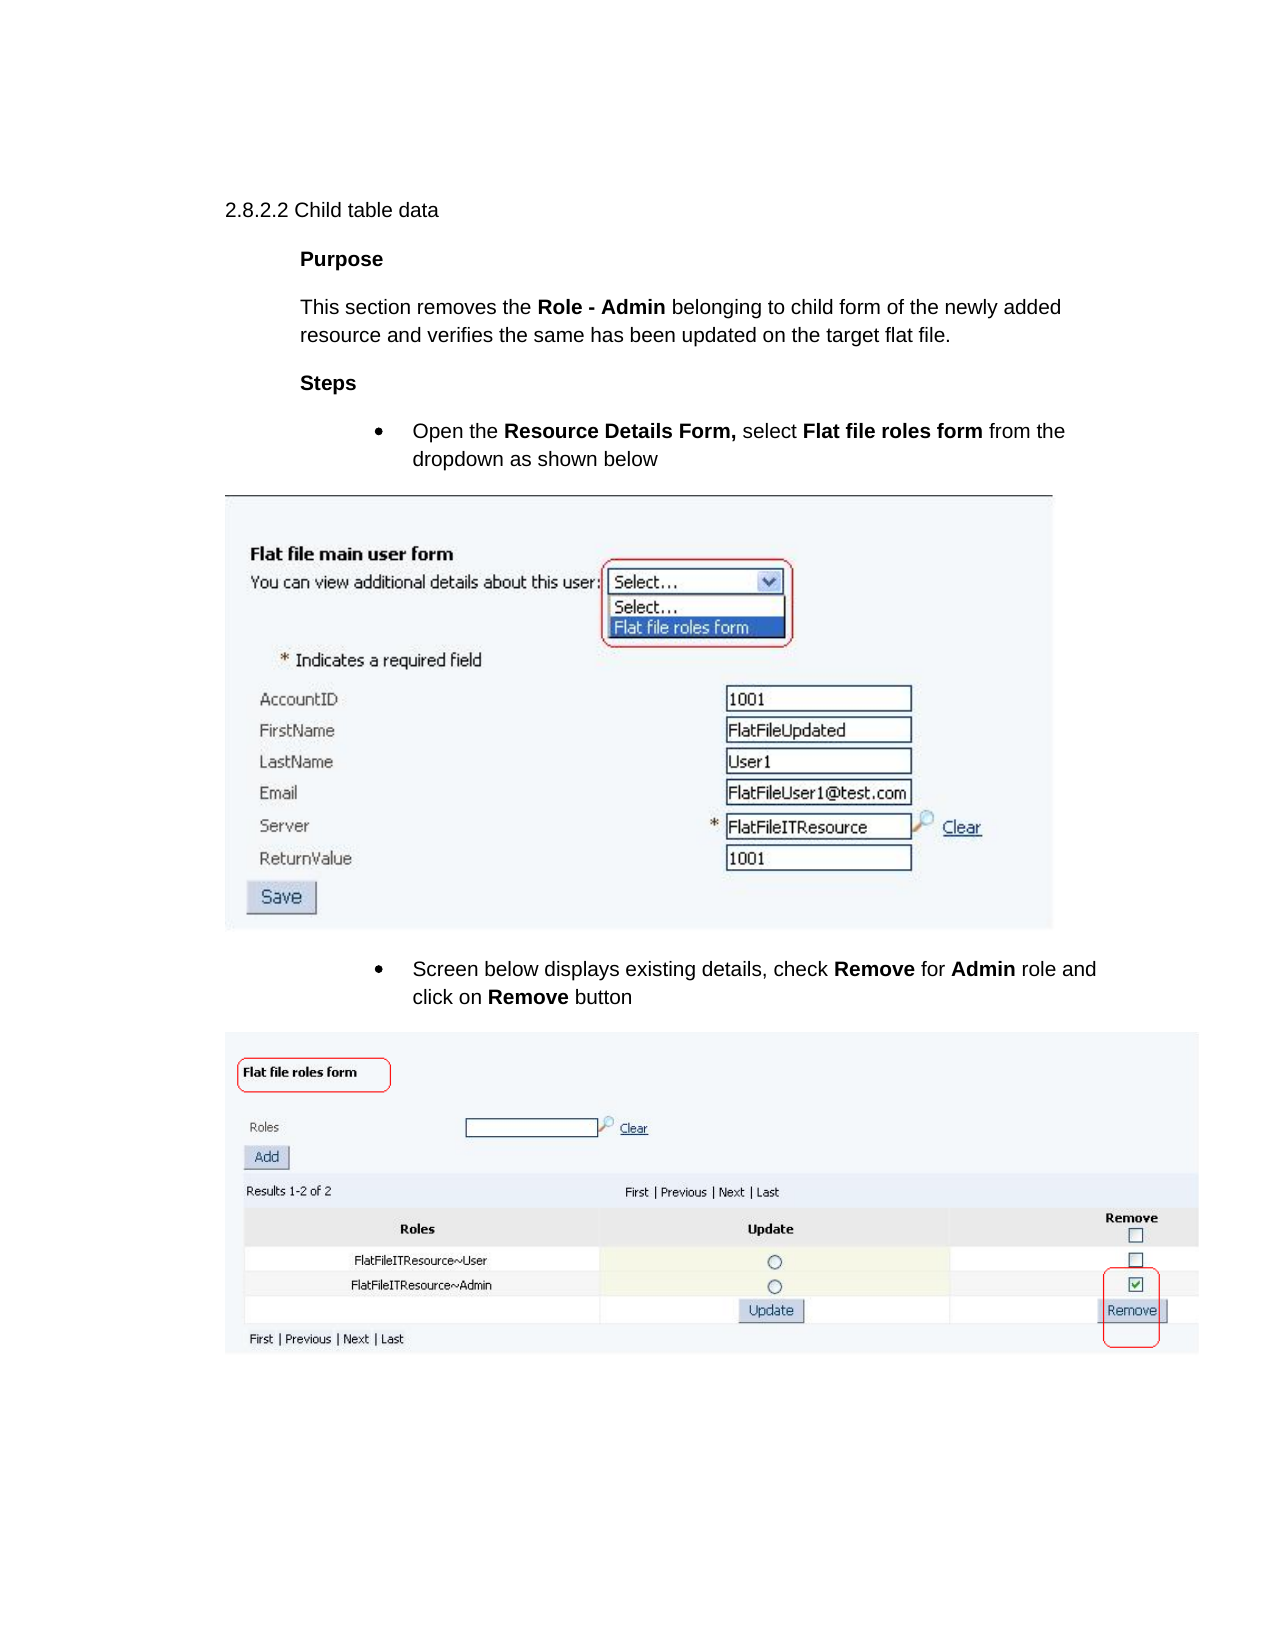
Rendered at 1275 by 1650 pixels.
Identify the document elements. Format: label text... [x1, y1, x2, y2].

picture [225, 495, 1056, 932]
list Screen below displays existing details, check Remove for Admin role and click on Remove button [375, 957, 1125, 1008]
text Steps [300, 371, 1125, 395]
list Open the Resource Details Form, select Flat file roles form from the dropdown as shown below [375, 419, 1125, 471]
text This section removes the Role - Admin belonging to child form of the newly added resource and verifies the same has been updated on the target flat file. [300, 295, 1125, 346]
text 2.8.2.2 Child table data [150, 198, 1125, 222]
picture [225, 1032, 1200, 1358]
text Purpose [150, 247, 1125, 271]
